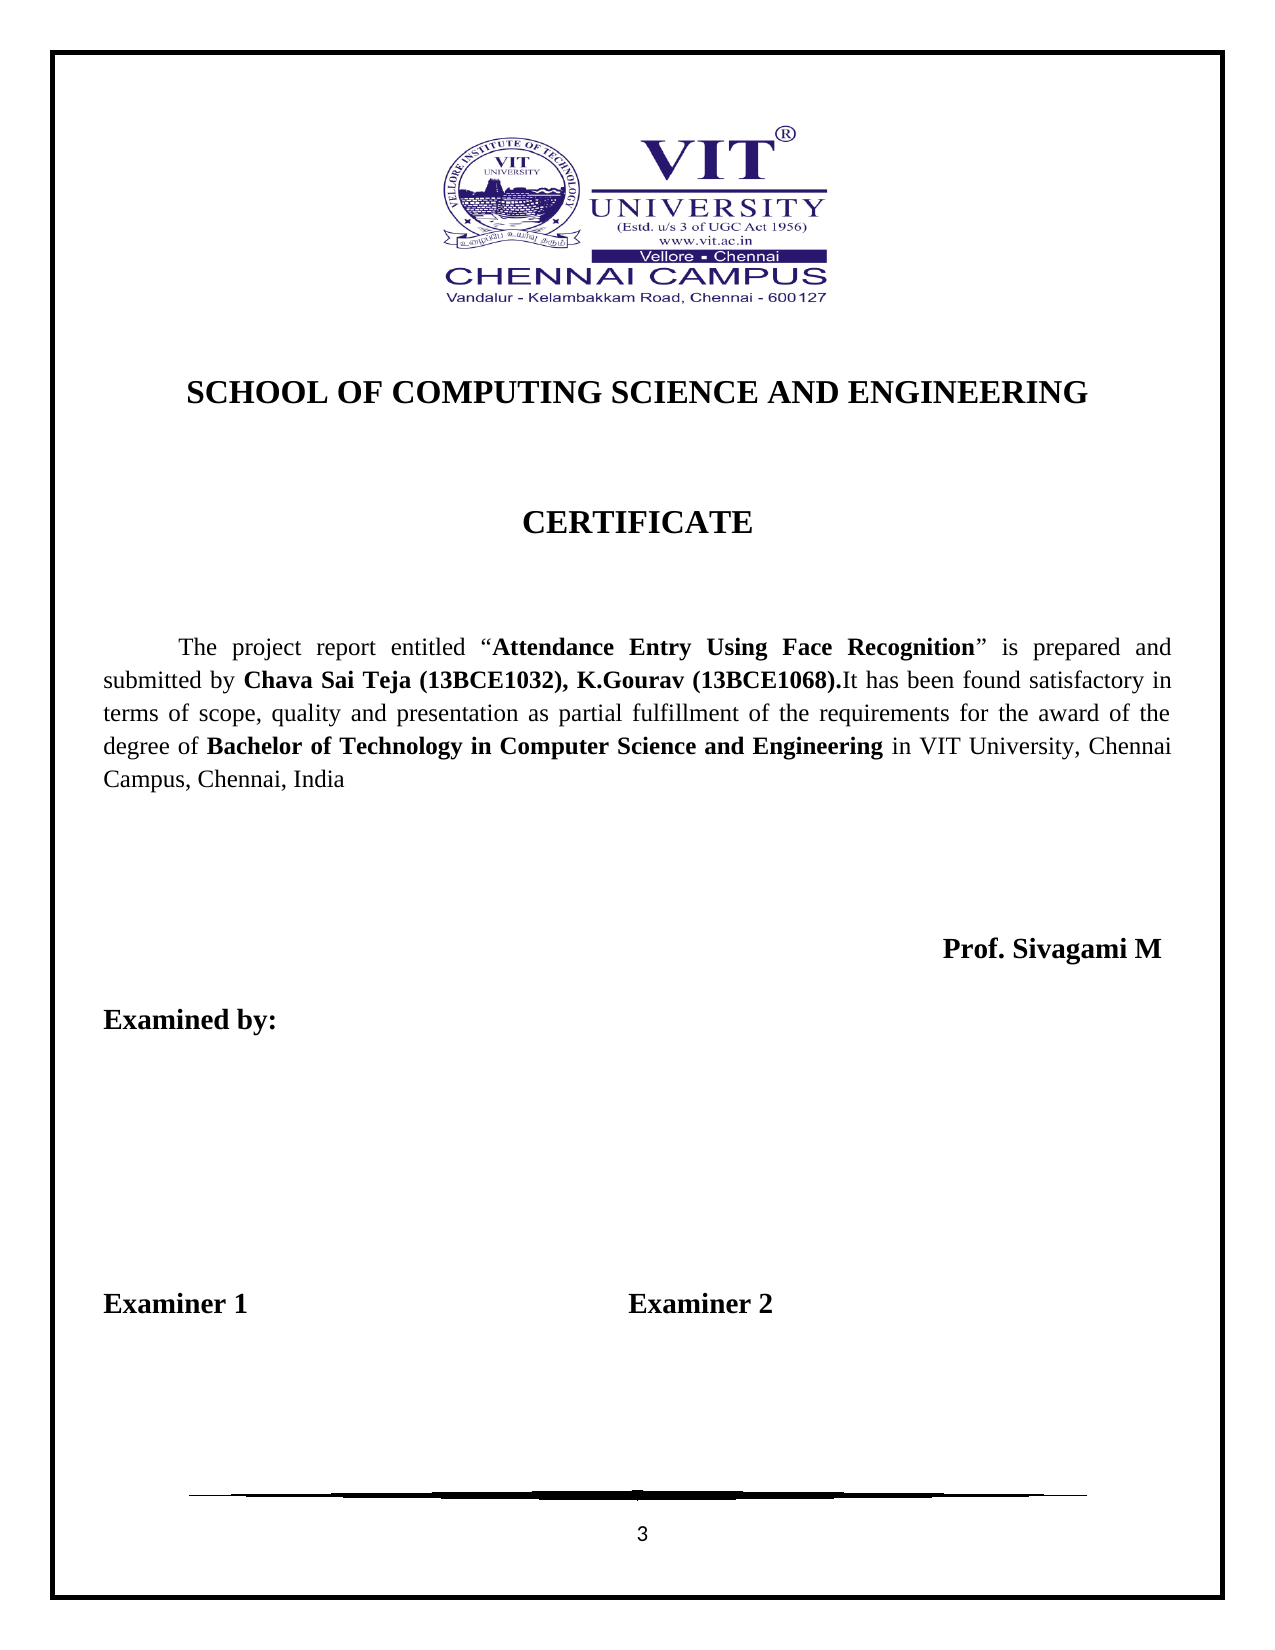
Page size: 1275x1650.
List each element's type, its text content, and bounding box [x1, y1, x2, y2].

text The project report entitled “Attendance Entry Using Face Recognition” is prepared and submitted by Chava Sai Teja (13BCE1032), K.Gourav (13BCE1068).It has been found satisfactory in terms of scope, quality and presentation as partial fulfillment of the requirements for the award of the degree of Bachelor of Technology in Computer Science and Engineering in VIT University, Chennai Campus, Chennai, India [103, 632, 1172, 793]
text CERTIFICATE [103, 502, 1172, 540]
text Prof. Sivagami M [103, 931, 1172, 964]
picture [408, 103, 867, 338]
text Examiner 1 Examiner 2 [103, 1287, 1172, 1320]
text SCHOOL OF COMPUTING SCIENCE AND ENGINEERING [103, 372, 1172, 411]
text Examined by: [103, 1002, 1172, 1036]
